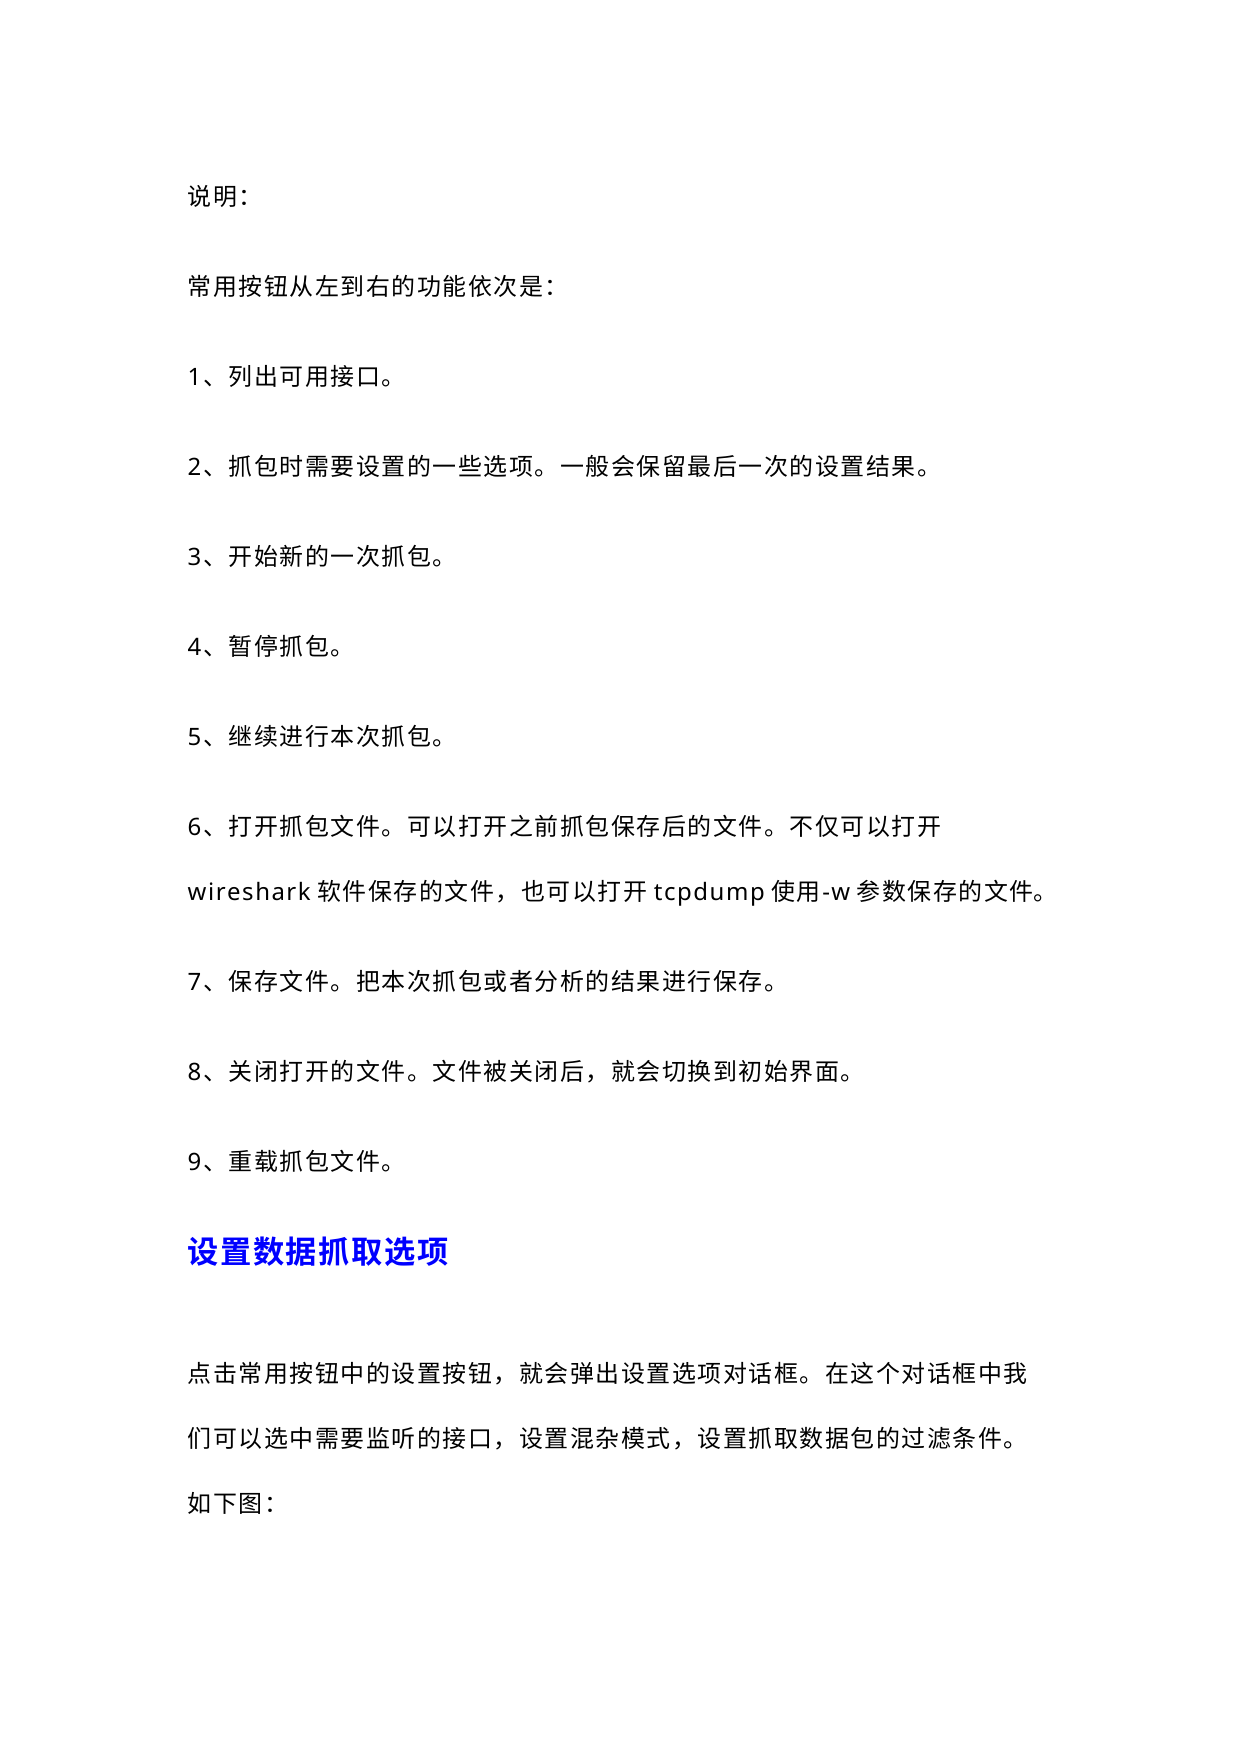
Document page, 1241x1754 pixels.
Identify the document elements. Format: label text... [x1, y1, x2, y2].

text 9、重载抓包文件。 [187, 1127, 1053, 1192]
text 8、关闭打开的文件。文件被关闭后，就会切换到初始界面。 [187, 1037, 1053, 1102]
text 点击常用按钮中的设置按钮，就会弹出设置选项对话框。在这个对话框中我们可以选中需要监听的接口，设置混杂模式，设置抓取数据包的过滤条件。如下图： [187, 1340, 1053, 1535]
text 常用按钮从左到右的功能依次是： [187, 252, 1053, 317]
text 2、抓包时需要设置的一些选项。一般会保留最后一次的设置结果。 [187, 432, 1053, 497]
text 说明： [187, 162, 1053, 227]
text 3、开始新的一次抓包。 [187, 522, 1053, 587]
text 5、继续进行本次抓包。 [187, 702, 1053, 767]
text 4、暂停抓包。 [187, 612, 1053, 677]
subtitle 设置数据抓取选项 [187, 1217, 1053, 1282]
text 6、打开抓包文件。可以打开之前抓包保存后的文件。不仅可以打开wireshark软件保存的文件，也可以打开tcpdump使用-w参数保存的文件。 [187, 792, 1053, 922]
text 7、保存文件。把本次抓包或者分析的结果进行保存。 [187, 947, 1053, 1012]
text 1、列出可用接口。 [187, 342, 1053, 407]
